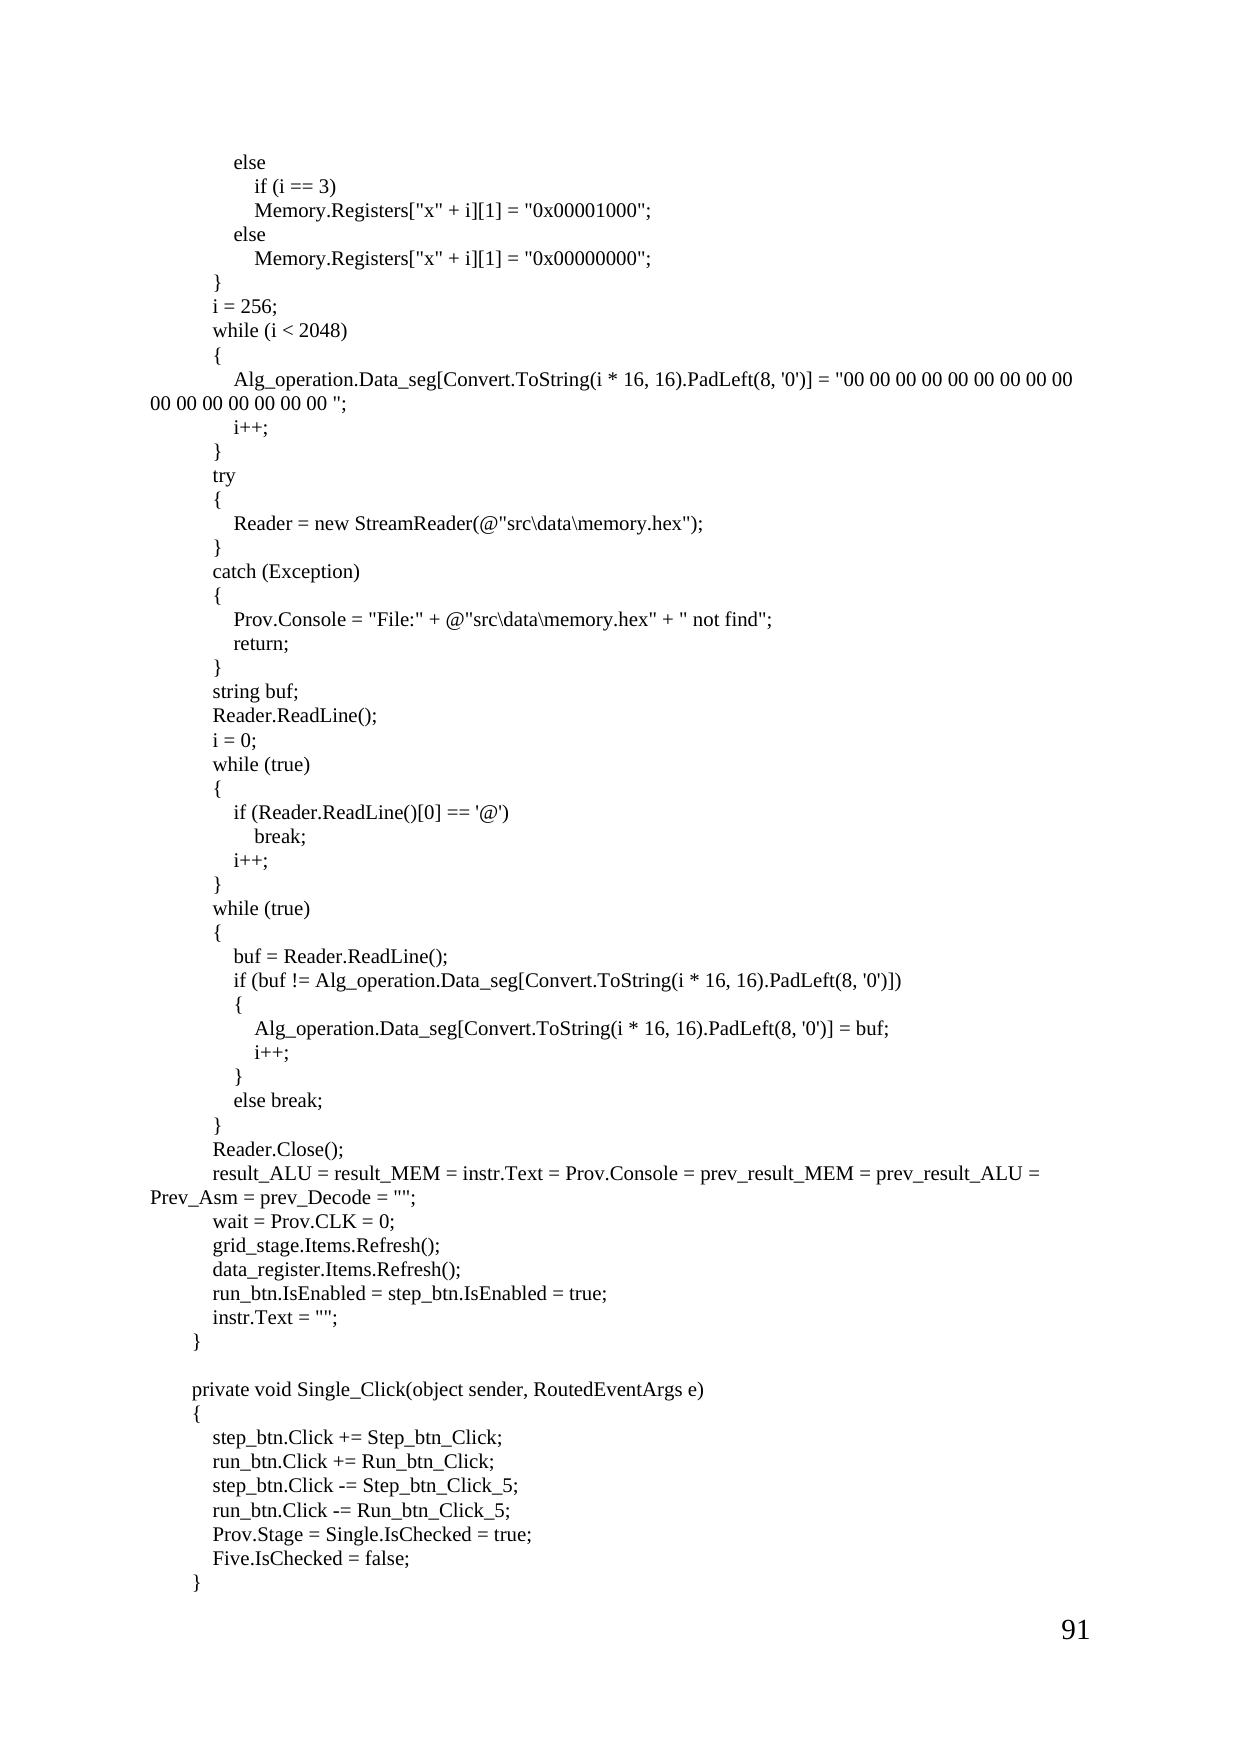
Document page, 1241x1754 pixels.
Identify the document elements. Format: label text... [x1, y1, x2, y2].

text else [150, 222, 1090, 246]
text Reader.ReadLine(); [150, 703, 1090, 727]
text run_btn.Click -= Run_btn_Click_5; [150, 1497, 1090, 1522]
text } [150, 1064, 1090, 1088]
text i = 0; [150, 727, 1090, 752]
text Alg_operation.Data_seg[Convert.ToString(i * 16, 16).PadLeft(8, '0')] = buf; [150, 1016, 1090, 1040]
text data_register.Items.Refresh(); [150, 1257, 1090, 1281]
text i++; [150, 848, 1090, 872]
text private void Single_Click(object sender, RoutedEventArgs e) [150, 1377, 1090, 1401]
text step_btn.Click -= Step_btn_Click_5; [150, 1473, 1090, 1497]
text { [150, 487, 1090, 511]
text while (true) [150, 896, 1090, 920]
text Alg_operation.Data_seg[Convert.ToString(i * 16, 16).PadLeft(8, '0')] = "00 00 00 00 00 00 00 00 00 00 00 00 00 00 00 00 "; [150, 367, 1090, 415]
text Five.IsChecked = false; [150, 1546, 1090, 1570]
text break; [150, 824, 1090, 848]
text i++; [150, 415, 1090, 439]
text buf = Reader.ReadLine(); [150, 944, 1090, 968]
text } [150, 439, 1090, 463]
text { [150, 776, 1090, 800]
text else [150, 150, 1090, 174]
text instr.Text = ""; [150, 1305, 1090, 1329]
text else break; [150, 1088, 1090, 1112]
text { [150, 583, 1090, 607]
text return; [150, 631, 1090, 655]
text while (i < 2048) [150, 318, 1090, 342]
text } [150, 1329, 1090, 1353]
text } [150, 535, 1090, 559]
text Memory.Registers["x" + i][1] = "0x00000000"; [150, 246, 1090, 270]
text i = 256; [150, 294, 1090, 318]
text grid_stage.Items.Refresh(); [150, 1233, 1090, 1257]
text { [150, 1401, 1090, 1425]
text { [150, 342, 1090, 367]
text run_btn.IsEnabled = step_btn.IsEnabled = true; [150, 1281, 1090, 1305]
text catch (Exception) [150, 559, 1090, 583]
text Reader = new StreamReader(@"src\data\memory.hex"); [150, 511, 1090, 535]
text } [150, 1570, 1090, 1594]
text Prov.Stage = Single.IsChecked = true; [150, 1522, 1090, 1546]
text { [150, 920, 1090, 944]
text Reader.Close(); [150, 1137, 1090, 1161]
text Prov.Console = "File:" + @"src\data\memory.hex" + " not find"; [150, 607, 1090, 631]
text } [150, 1112, 1090, 1137]
text result_ALU = result_MEM = instr.Text = Prov.Console = prev_result_MEM = prev_result_ALU = Prev_Asm = prev_Decode = ""; [150, 1161, 1090, 1209]
text i++; [150, 1040, 1090, 1064]
text Memory.Registers["x" + i][1] = "0x00001000"; [150, 198, 1090, 222]
text if (buf != Alg_operation.Data_seg[Convert.ToString(i * 16, 16).PadLeft(8, '0')]) [150, 968, 1090, 992]
text wait = Prov.CLK = 0; [150, 1209, 1090, 1233]
text if (i == 3) [150, 174, 1090, 198]
text while (true) [150, 752, 1090, 776]
text try [150, 463, 1090, 487]
text step_btn.Click += Step_btn_Click; [150, 1425, 1090, 1449]
text } [150, 655, 1090, 679]
text string buf; [150, 679, 1090, 703]
text if (Reader.ReadLine()[0] == '@') [150, 800, 1090, 824]
text run_btn.Click += Run_btn_Click; [150, 1449, 1090, 1473]
text { [150, 992, 1090, 1016]
text } [150, 270, 1090, 294]
text } [150, 872, 1090, 896]
